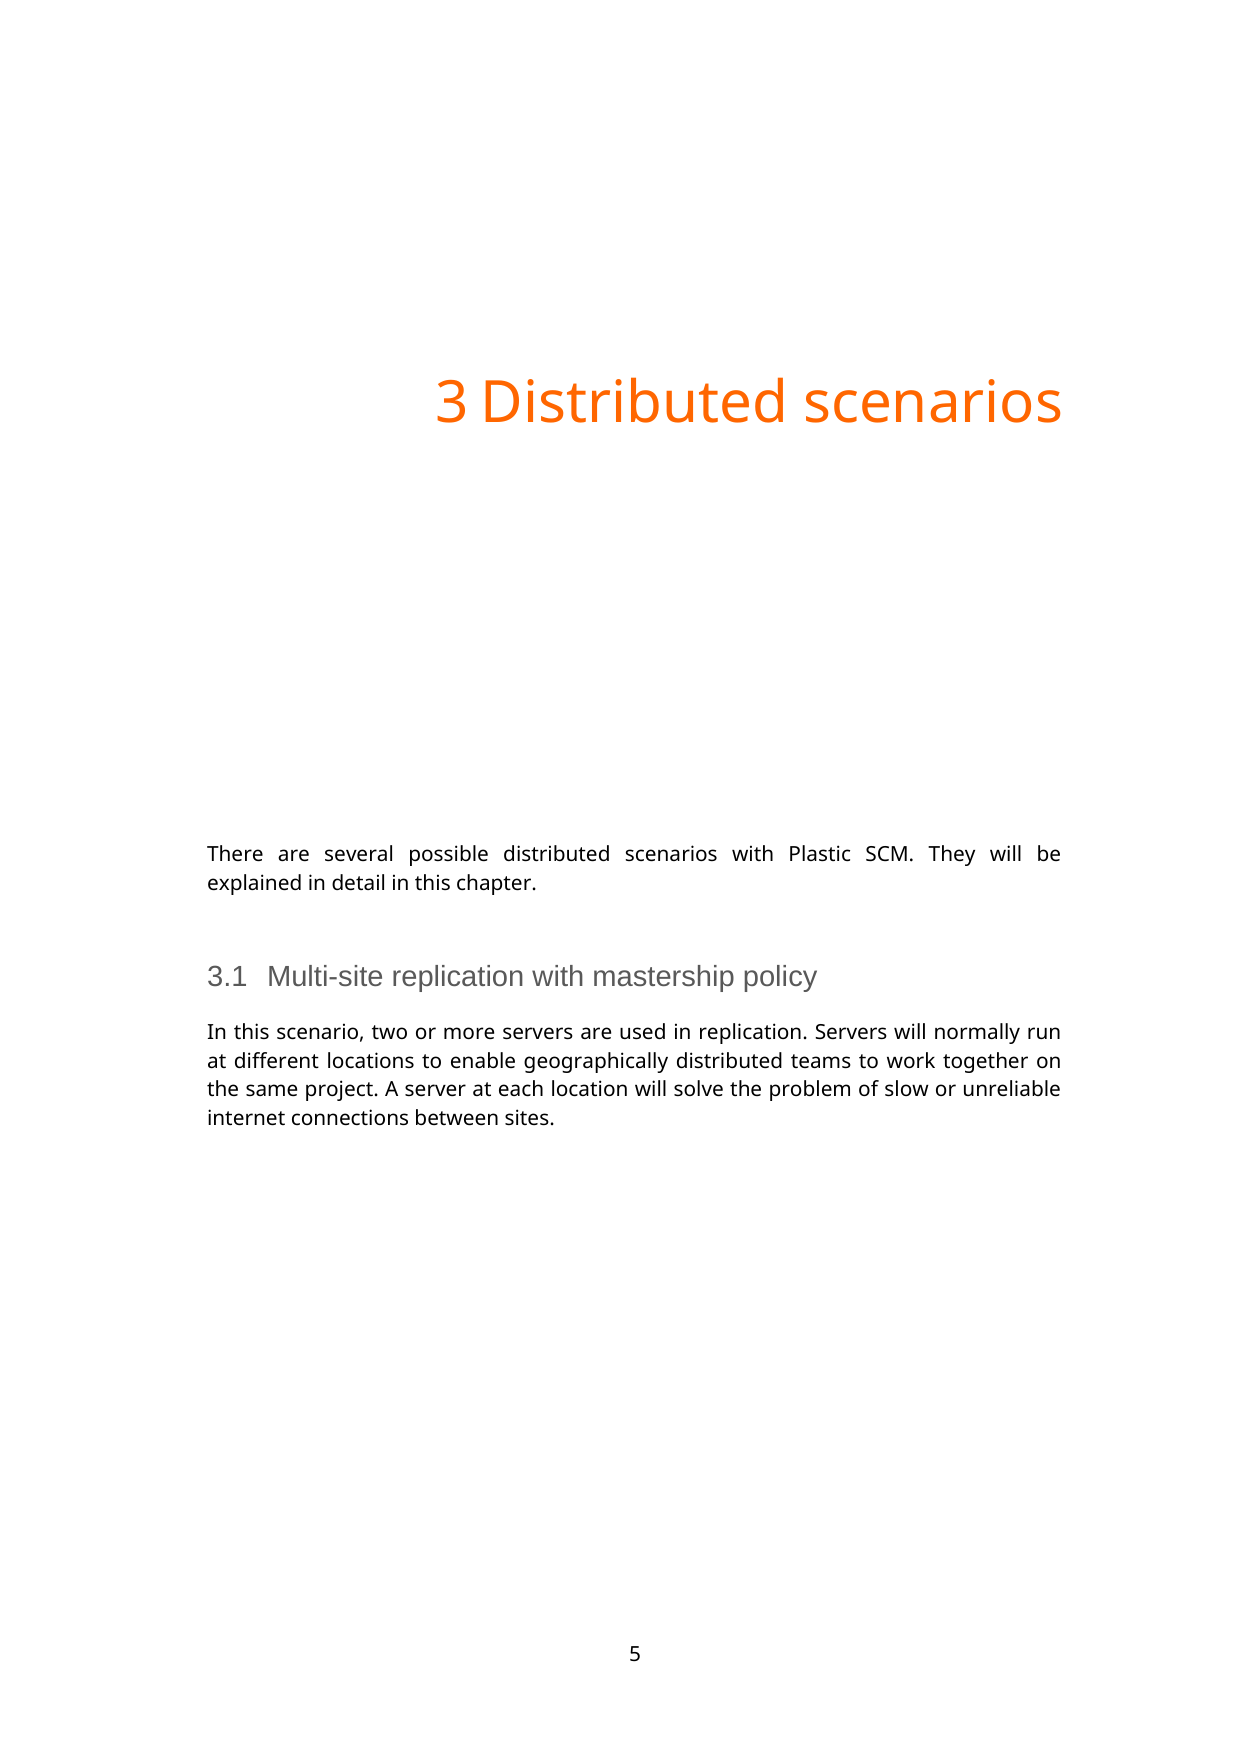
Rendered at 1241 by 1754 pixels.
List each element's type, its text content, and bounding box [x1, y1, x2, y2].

text There are several possible distributed scenarios with Plastic SCM. They will be explained in detail in this chapter. [207, 839, 1063, 896]
subtitle Multi-site replication with mastership policy [207, 959, 1063, 992]
text In this scenario, two or more servers are used in replication. Servers will normally run at different locations to enable geographically distributed teams to work together on the same project. A server at each location will solve the problem of slow or unreliable internet connections between sites. [207, 1017, 1063, 1131]
subtitle Distributed scenarios [207, 360, 1063, 439]
